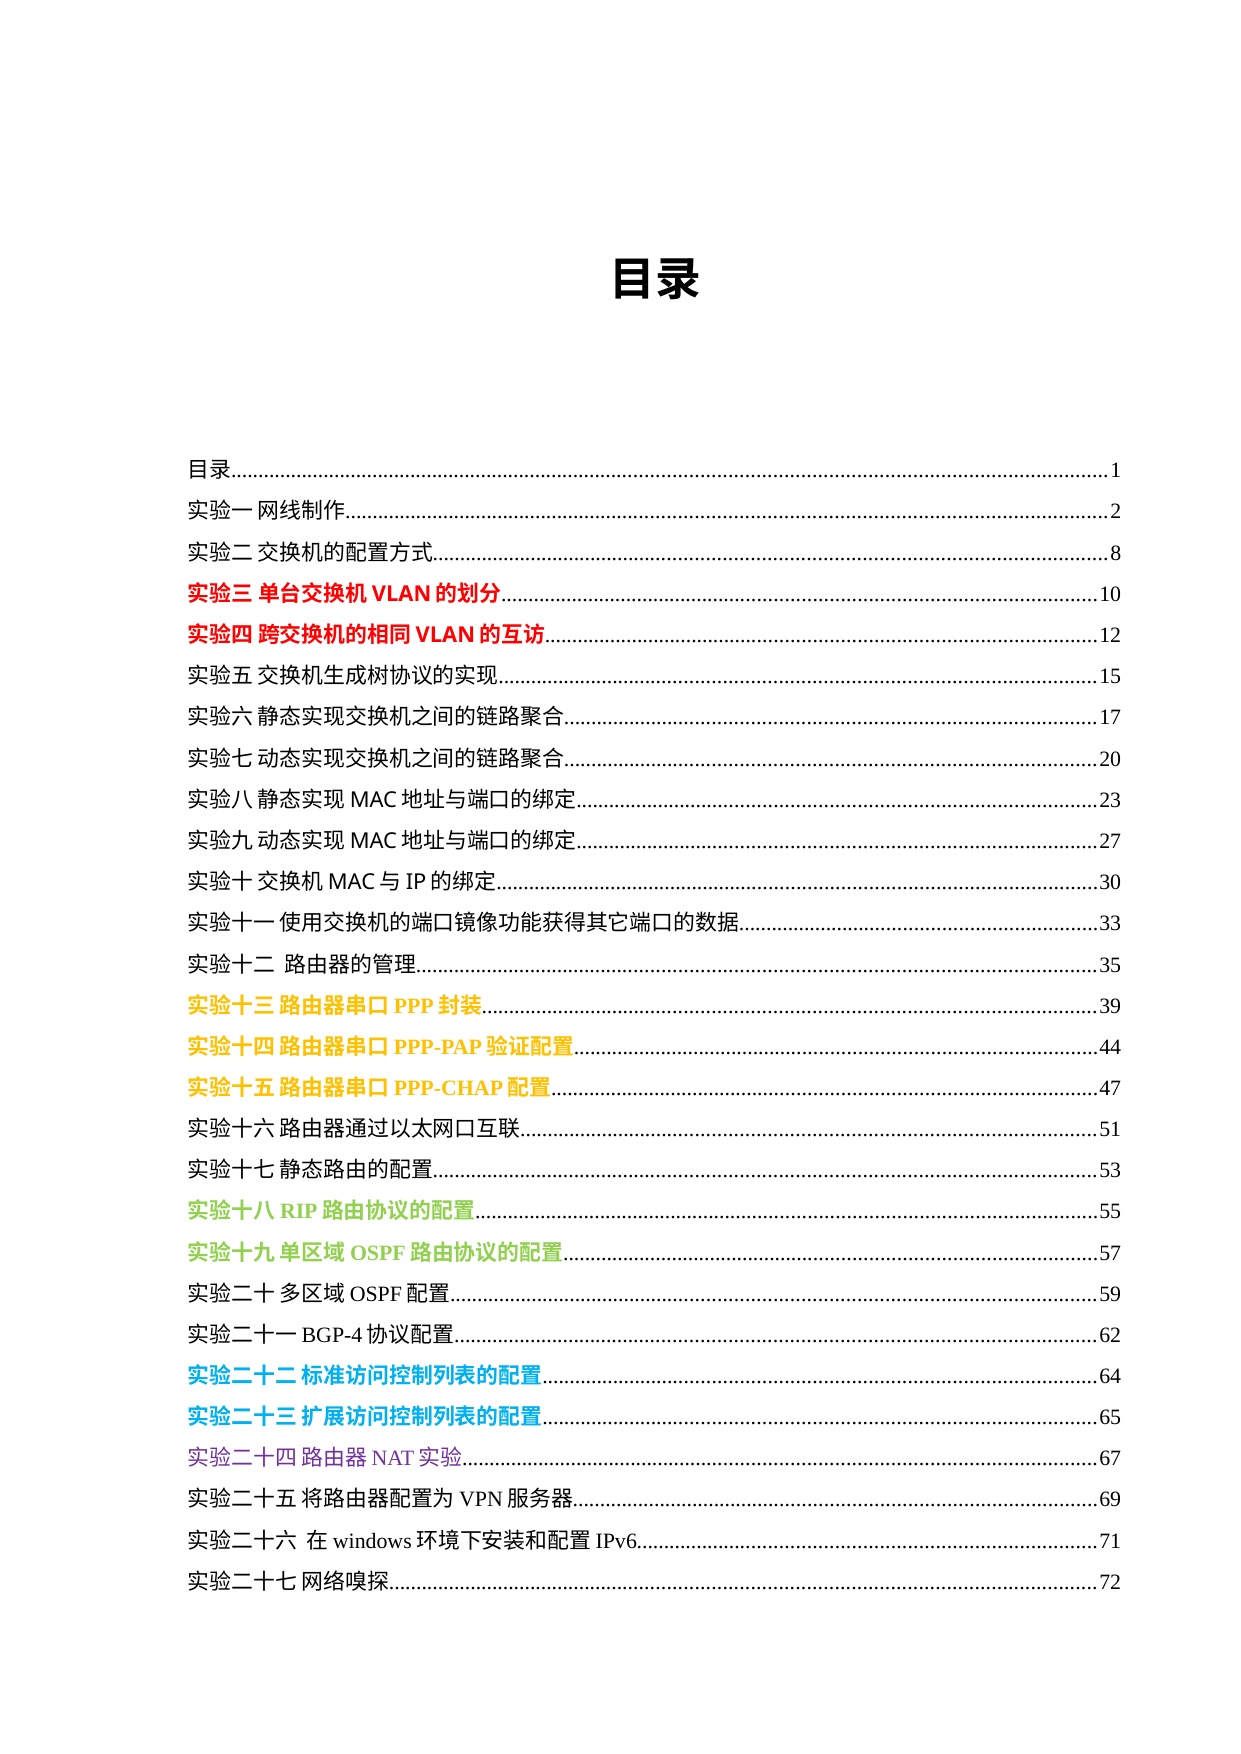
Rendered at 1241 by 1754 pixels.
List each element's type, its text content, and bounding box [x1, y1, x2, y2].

text 实验十 交换机MAC与IP的绑定 30 [187, 864, 1122, 896]
text 实验十八 RIP路由协议的配置 55 [187, 1193, 1122, 1225]
text 实验五 交换机生成树协议的实现 15 [187, 658, 1122, 690]
text 实验二十三 扩展访问控制列表的配置 65 [187, 1399, 1122, 1431]
text 实验十七 静态路由的配置 53 [187, 1152, 1122, 1184]
text 实验四 跨交换机的相同VLAN的互访 12 [187, 617, 1122, 649]
text 实验十三 路由器串口PPP封装 39 [187, 988, 1122, 1019]
text 实验八 静态实现MAC地址与端口的绑定 23 [187, 782, 1122, 813]
text 实验一 网线制作 2 [187, 493, 1122, 525]
text 实验六 静态实现交换机之间的链路聚合 17 [187, 699, 1122, 731]
text 实验二十二 标准访问控制列表的配置 64 [187, 1358, 1122, 1390]
subtitle 目录 [187, 227, 1122, 324]
text 实验十九 单区域OSPF路由协议的配置 57 [187, 1234, 1122, 1266]
text 实验九 动态实现MAC地址与端口的绑定 27 [187, 823, 1122, 855]
text 实验十四 路由器串口PPP-PAP验证配置 44 [187, 1029, 1122, 1061]
text 实验二十 多区域OSPF配置 59 [187, 1276, 1122, 1307]
text 实验十一 使用交换机的端口镜像功能获得其它端口的数据 33 [187, 905, 1122, 937]
text 目录 1 [187, 452, 1122, 484]
text 实验二十四 路由器NAT实验 67 [187, 1440, 1122, 1472]
text 实验十二 路由器的管理 35 [187, 947, 1122, 978]
text 实验三 单台交换机VLAN的划分 10 [187, 576, 1122, 607]
text 实验二十五 将路由器配置为VPN服务器 69 [187, 1481, 1122, 1513]
text 实验二 交换机的配置方式 8 [187, 534, 1122, 566]
text 实验七 动态实现交换机之间的链路聚合 20 [187, 741, 1122, 772]
text 实验十五 路由器串口PPP-CHAP配置 47 [187, 1070, 1122, 1102]
text 实验十六 路由器通过以太网口互联 51 [187, 1111, 1122, 1143]
text 实验二十七 网络嗅探 72 [187, 1564, 1122, 1595]
text 实验二十六 在windows环境下安装和配置IPv6 71 [187, 1523, 1122, 1554]
text 实验二十一 BGP-4协议配置 62 [187, 1317, 1122, 1348]
